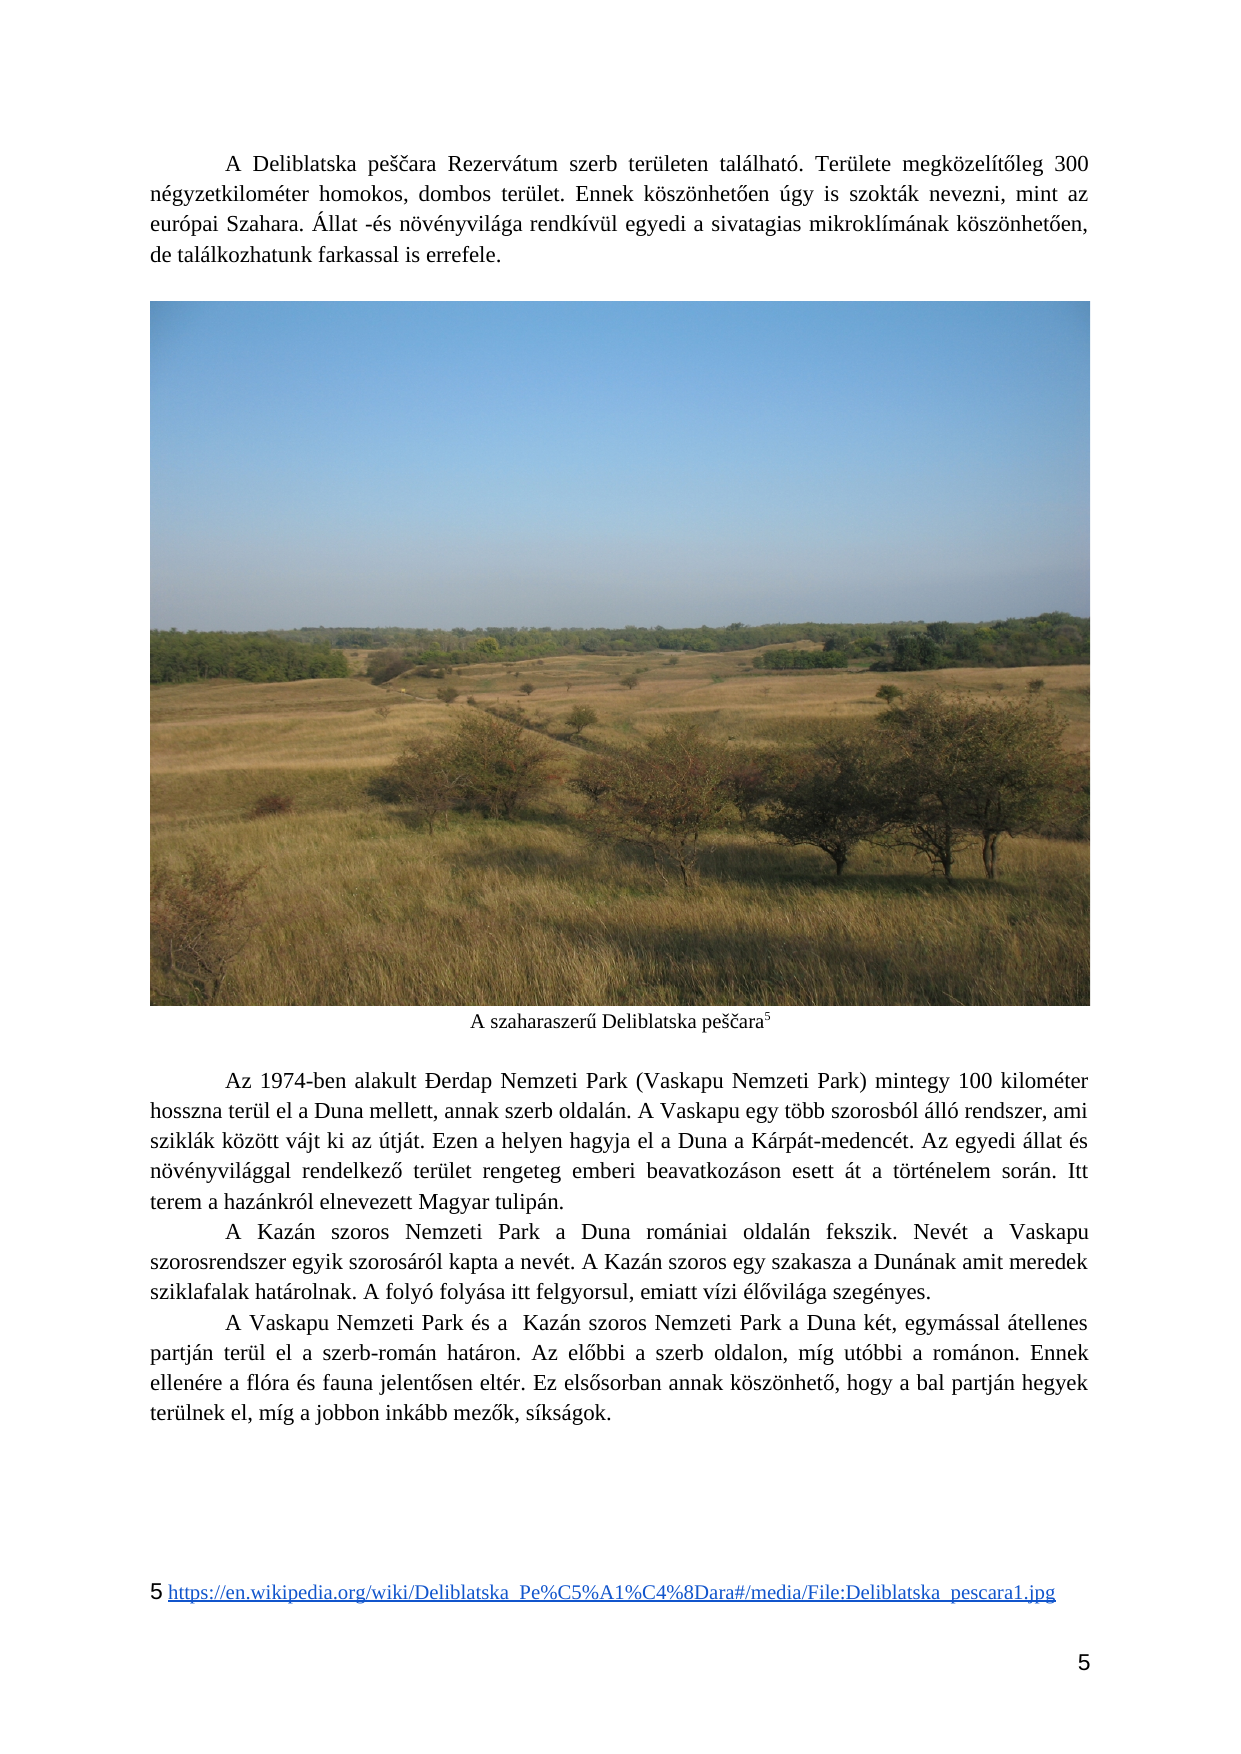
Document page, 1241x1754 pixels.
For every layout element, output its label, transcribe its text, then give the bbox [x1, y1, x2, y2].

text A Kazán szoros Nemzeti Park a Duna romániai oldalán fekszik. Nevét a Vaskapu szorosrendszer egyik szorosáról kapta a nevét. A Kazán szoros egy szakasza a Dunának amit meredek sziklafalak határolnak. A folyó folyása itt felgyorsul, emiatt vízi élővilága szegényes. [150, 1218, 1090, 1305]
text A Deliblatska peščara Rezervátum szerb területen található. Területe megközelítőleg 300 négyzetkilométer homokos, dombos terület. Ennek köszönhetően úgy is szokták nevezni, mint az európai Szahara. Állat -és növényvilága rendkívül egyedi a sivatagias mikroklímának köszönhetően, de találkozhatunk farkassal is errefele. [150, 150, 1090, 267]
text A Vaskapu Nemzeti Park és a Kazán szoros Nemzeti Park a Duna két, egymással átellenes partján terül el a szerb-román határon. Az előbbi a szerb oldalon, míg utóbbi a románon. Ennek ellenére a flóra és fauna jelentősen eltér. Ez elsősorban annak köszönhető, hogy a bal partján hegyek terülnek el, míg a jobbon inkább mezők, síkságok. [150, 1308, 1090, 1426]
text Az 1974-ben alakult Đerdap Nemzeti Park (Vaskapu Nemzeti Park) mintegy 100 kilométer hosszna terül el a Duna mellett, annak szerb oldalán. A Vaskapu egy több szorosból álló rendszer, ami sziklák között vájt ki az útját. Ezen a helyen hagyja el a Duna a Kárpát-medencét. Az egyedi állat és növényvilággal rendelkező terület rengeteg emberi beavatkozáson esett át a történelem során. Itt terem a hazánkról elnevezett Magyar tulipán. [150, 1067, 1090, 1214]
picture [150, 301, 1091, 1006]
text A szaharaszerű Deliblatska peščara [150, 1009, 1090, 1033]
